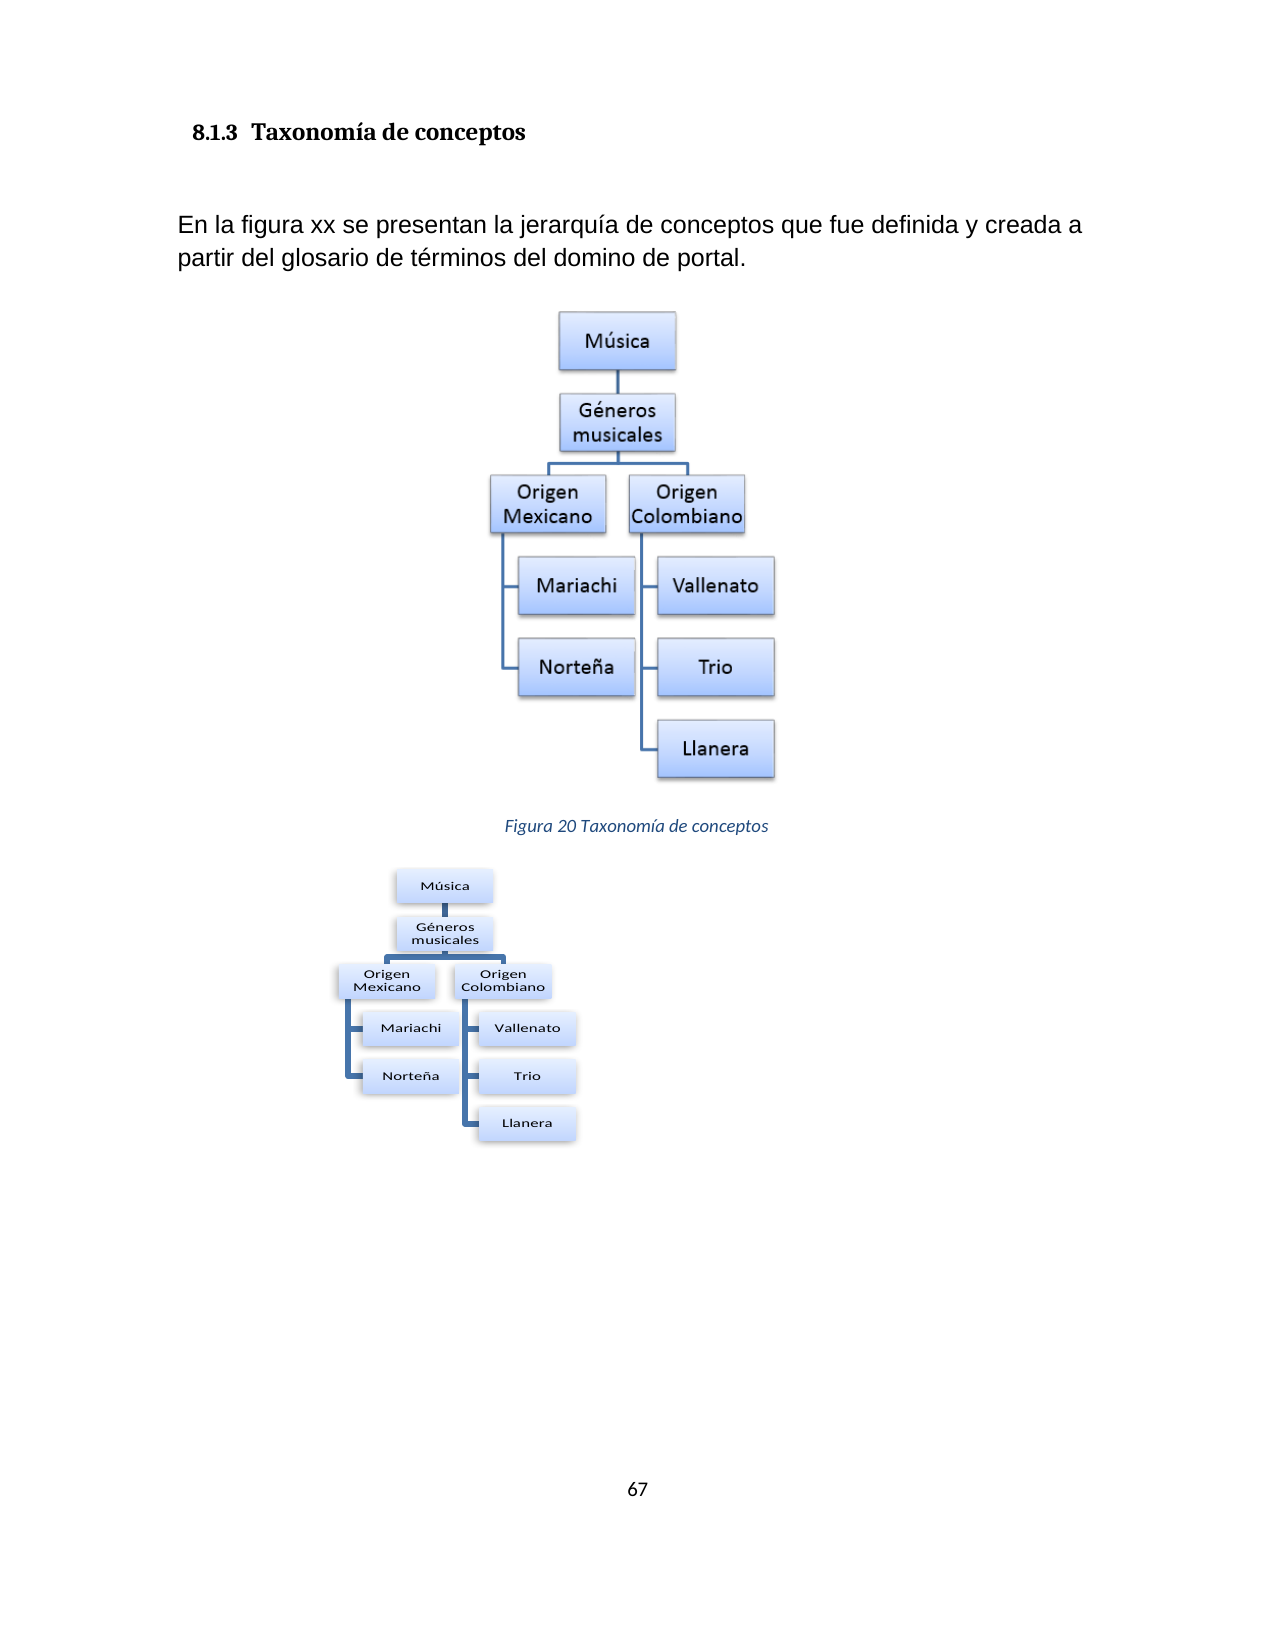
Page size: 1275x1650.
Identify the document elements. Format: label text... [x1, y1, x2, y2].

text En la figura xx se presentan la jerarquía de conceptos que fue definida y creada a partir del glosario de términos del domino de portal. [177, 210, 1098, 272]
picture [485, 297, 790, 789]
text Figura 20 Taxonomía de conceptos [177, 814, 1098, 837]
subtitle Taxonomía de conceptos [192, 118, 1098, 147]
